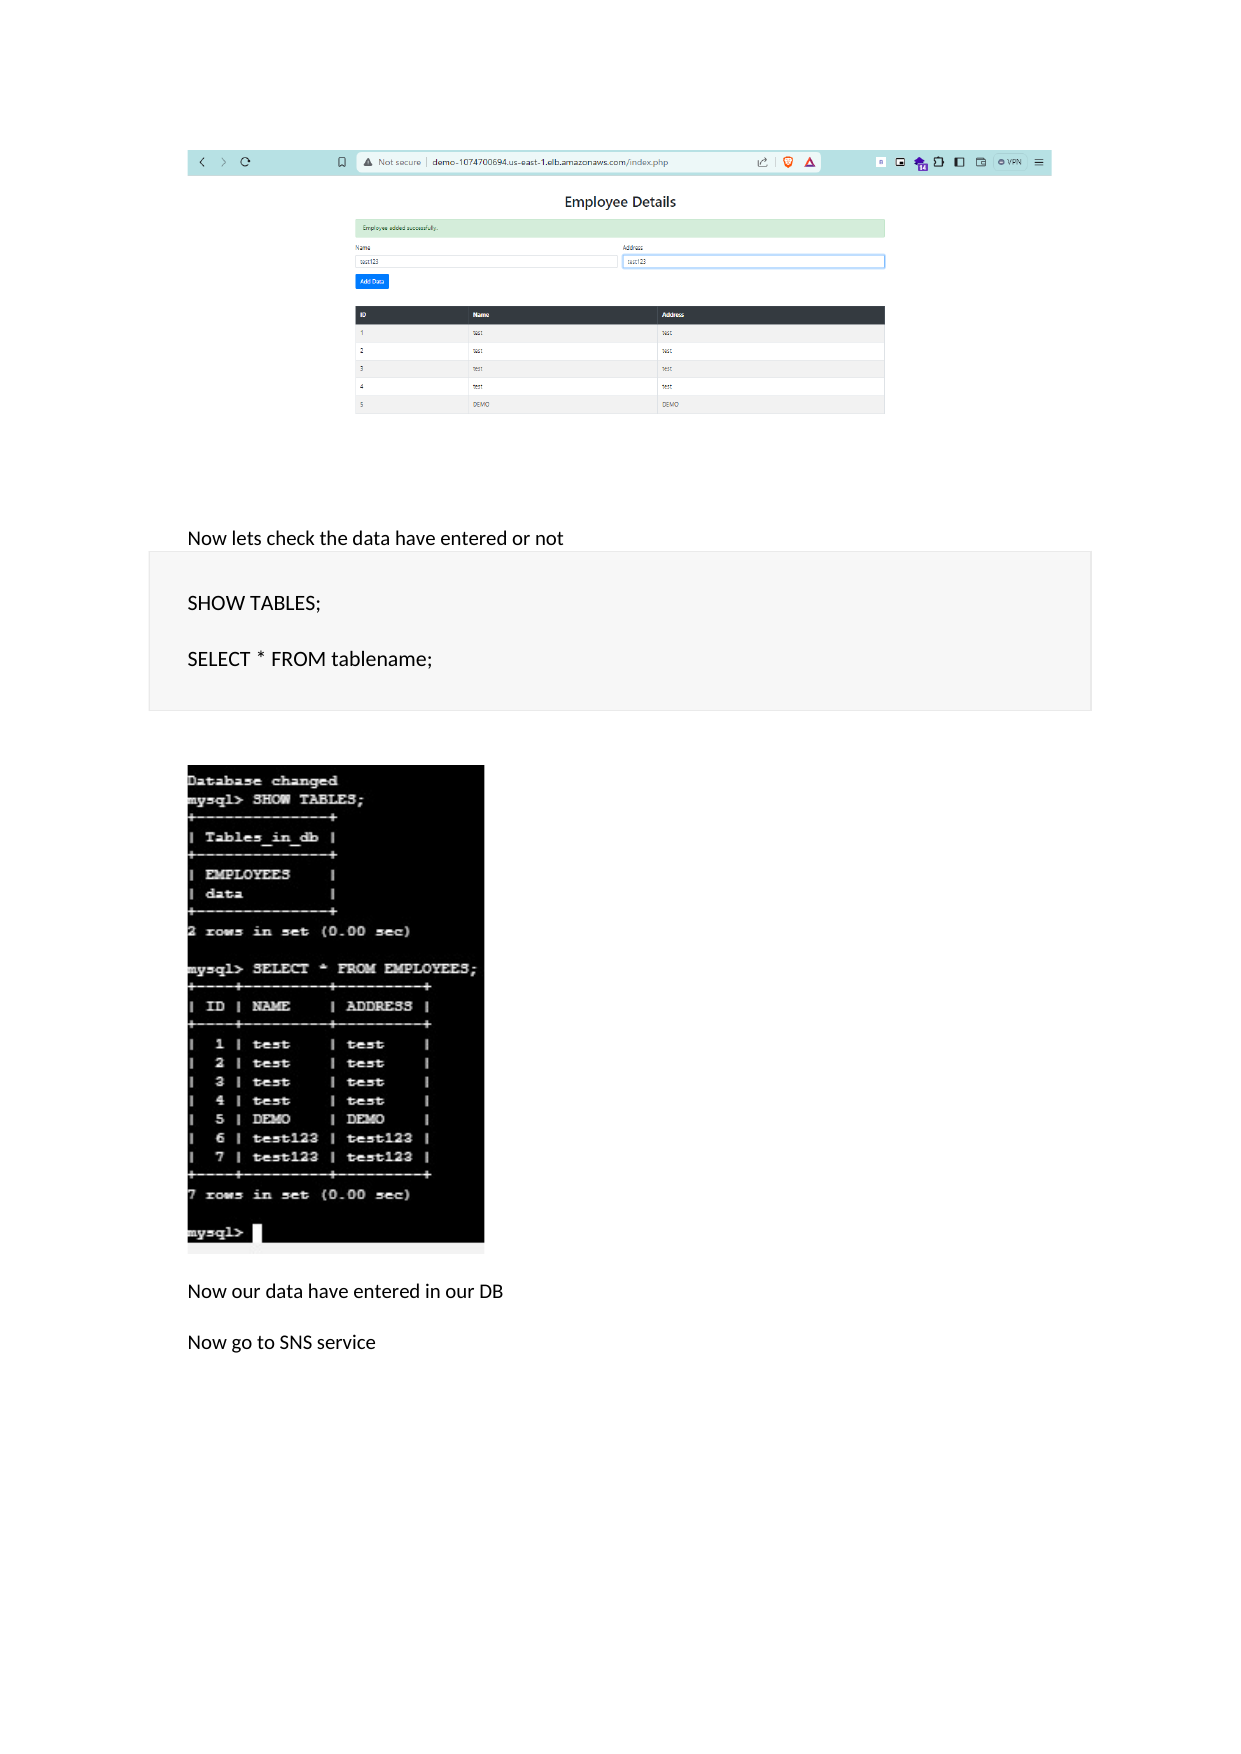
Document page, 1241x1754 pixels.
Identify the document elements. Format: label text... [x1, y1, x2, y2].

text SHOW TABLES; [150, 552, 1090, 606]
picture [187, 150, 1052, 424]
text Now our data have entered in our DB [187, 1279, 1053, 1304]
text Now lets check the data have entered or not [187, 525, 1053, 551]
text SELECT * FROM tablename; [150, 606, 1090, 710]
picture [187, 765, 485, 1254]
text Now go to SNS service [187, 1329, 1053, 1355]
